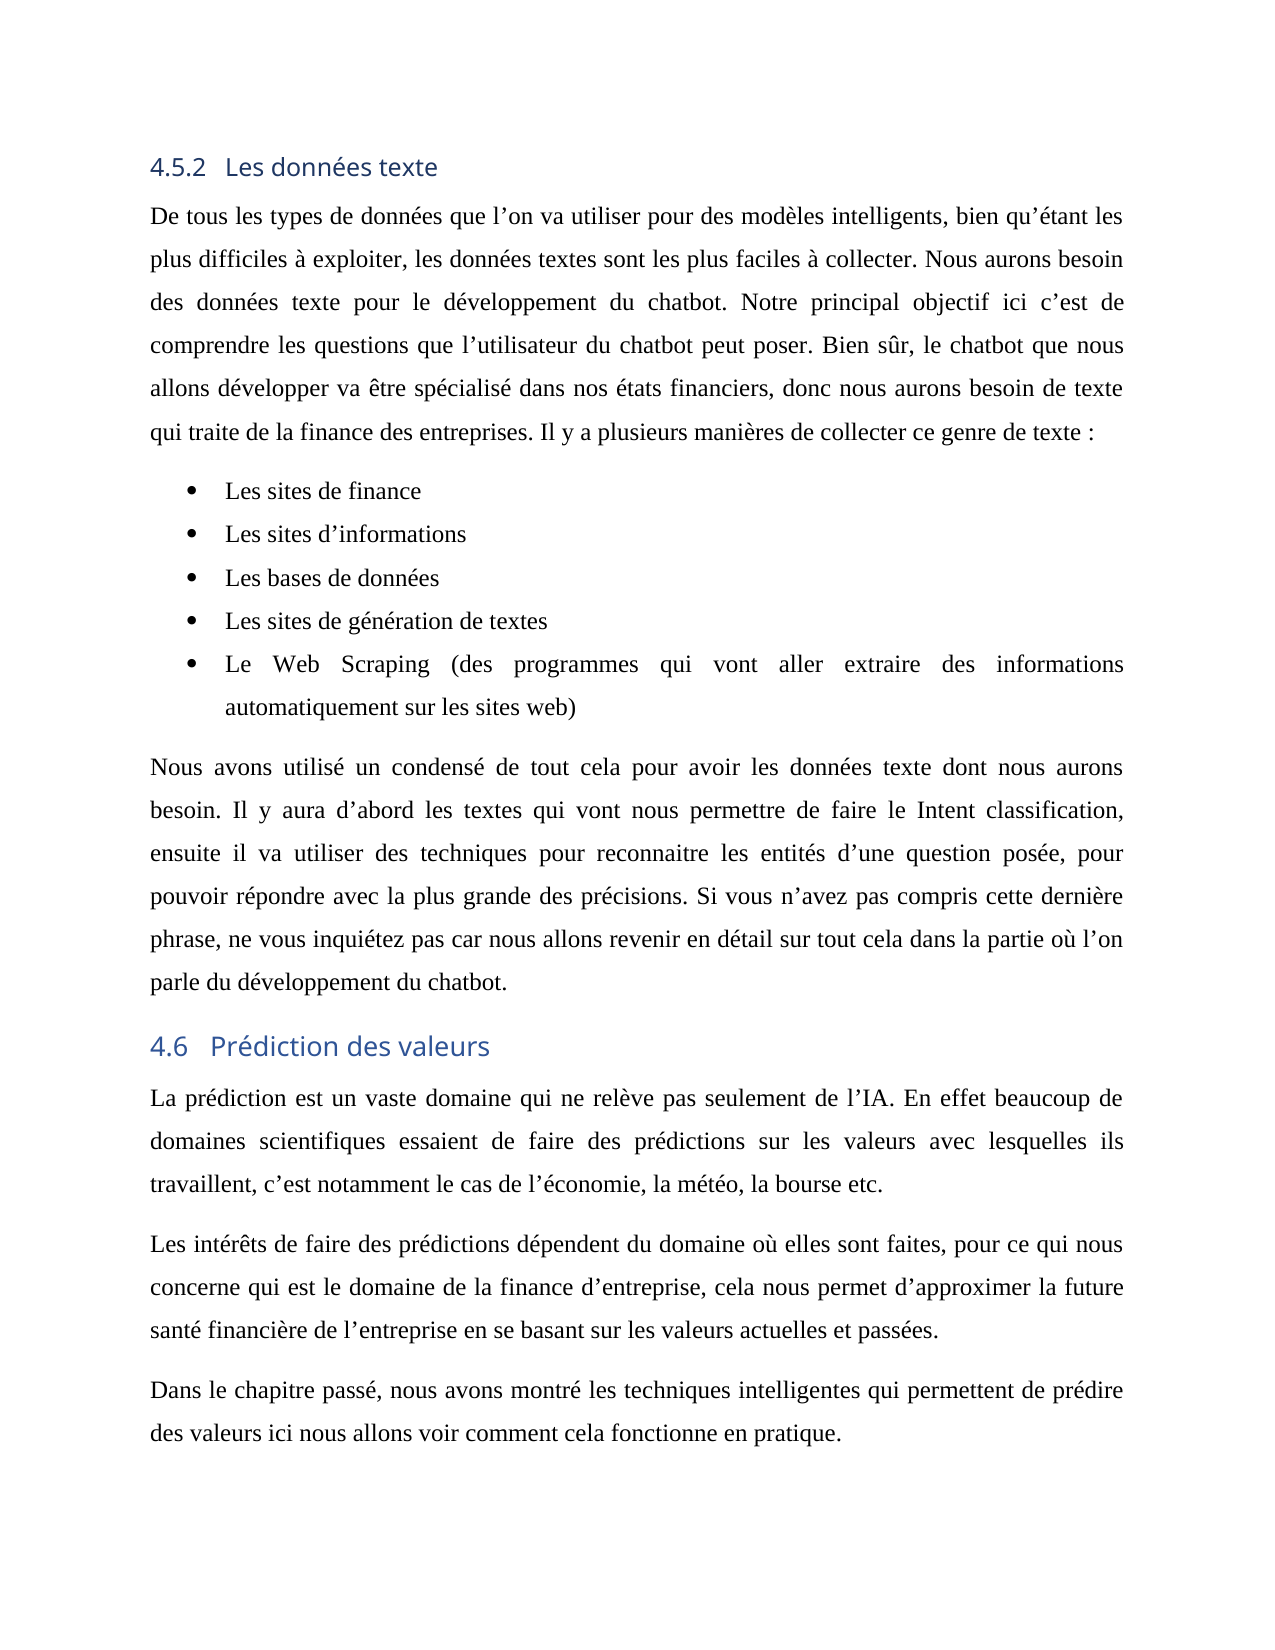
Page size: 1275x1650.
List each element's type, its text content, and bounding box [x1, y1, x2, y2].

text Nous avons utilisé un condensé de tout cela pour avoir les données texte dont nous aurons besoin. Il y aura d’abord les textes qui vont nous permettre de faire le Intent classification, ensuite il va utiliser des techniques pour reconnaitre les entités d’une question posée, pour pouvoir répondre avec la plus grande des précisions. Si vous n’avez pas compris cette dernière phrase, ne vous inquiétez pas car nous allons revenir en détail sur tout cela dans la partie où l’on parle du développement du chatbot. [150, 752, 1125, 996]
text Dans le chapitre passé, nous avons montré les techniques intelligentes qui permettent de prédire des valeurs ici nous allons voir comment cela fonctionne en pratique. [150, 1375, 1125, 1447]
list Les sites d’informations [187, 519, 1125, 548]
text De tous les types de données que l’on va utiliser pour des modèles intelligents, bien qu’étant les plus difficiles à exploiter, les données textes sont les plus faciles à collecter. Nous aurons besoin des données texte pour le développement du chatbot. Notre principal objectif ici c’est de comprendre les questions que l’utilisateur du chatbot peut poser. Bien sûr, le chatbot que nous allons développer va être spécialisé dans nos états financiers, donc nous aurons besoin de texte qui traite de la finance des entreprises. Il y a plusieurs manières de collecter ce genre de texte : [150, 201, 1125, 445]
list Les sites de génération de textes [187, 606, 1125, 634]
list Les sites de finance [187, 476, 1125, 505]
text La prédiction est un vaste domaine qui ne relève pas seulement de l’IA. En effet beaucoup de domaines scientifiques essaient de faire des prédictions sur les valeurs avec lesquelles ils travaillent, c’est notamment le cas de l’économie, la météo, la bourse etc. [150, 1083, 1125, 1198]
subtitle Les données texte [150, 150, 1125, 184]
text Les intérêts de faire des prédictions dépendent du domaine où elles sont faites, pour ce qui nous concerne qui est le domaine de la finance d’entreprise, cela nous permet d’approximer la future santé financière de l’entreprise en se basant sur les valeurs actuelles et passées. [150, 1229, 1125, 1344]
list Le Web Scraping (des programmes qui vont aller extraire des informations automatiquement sur les sites web) [187, 649, 1125, 721]
list Les bases de données [187, 563, 1125, 591]
subtitle Prédiction des valeurs [150, 1027, 1125, 1064]
